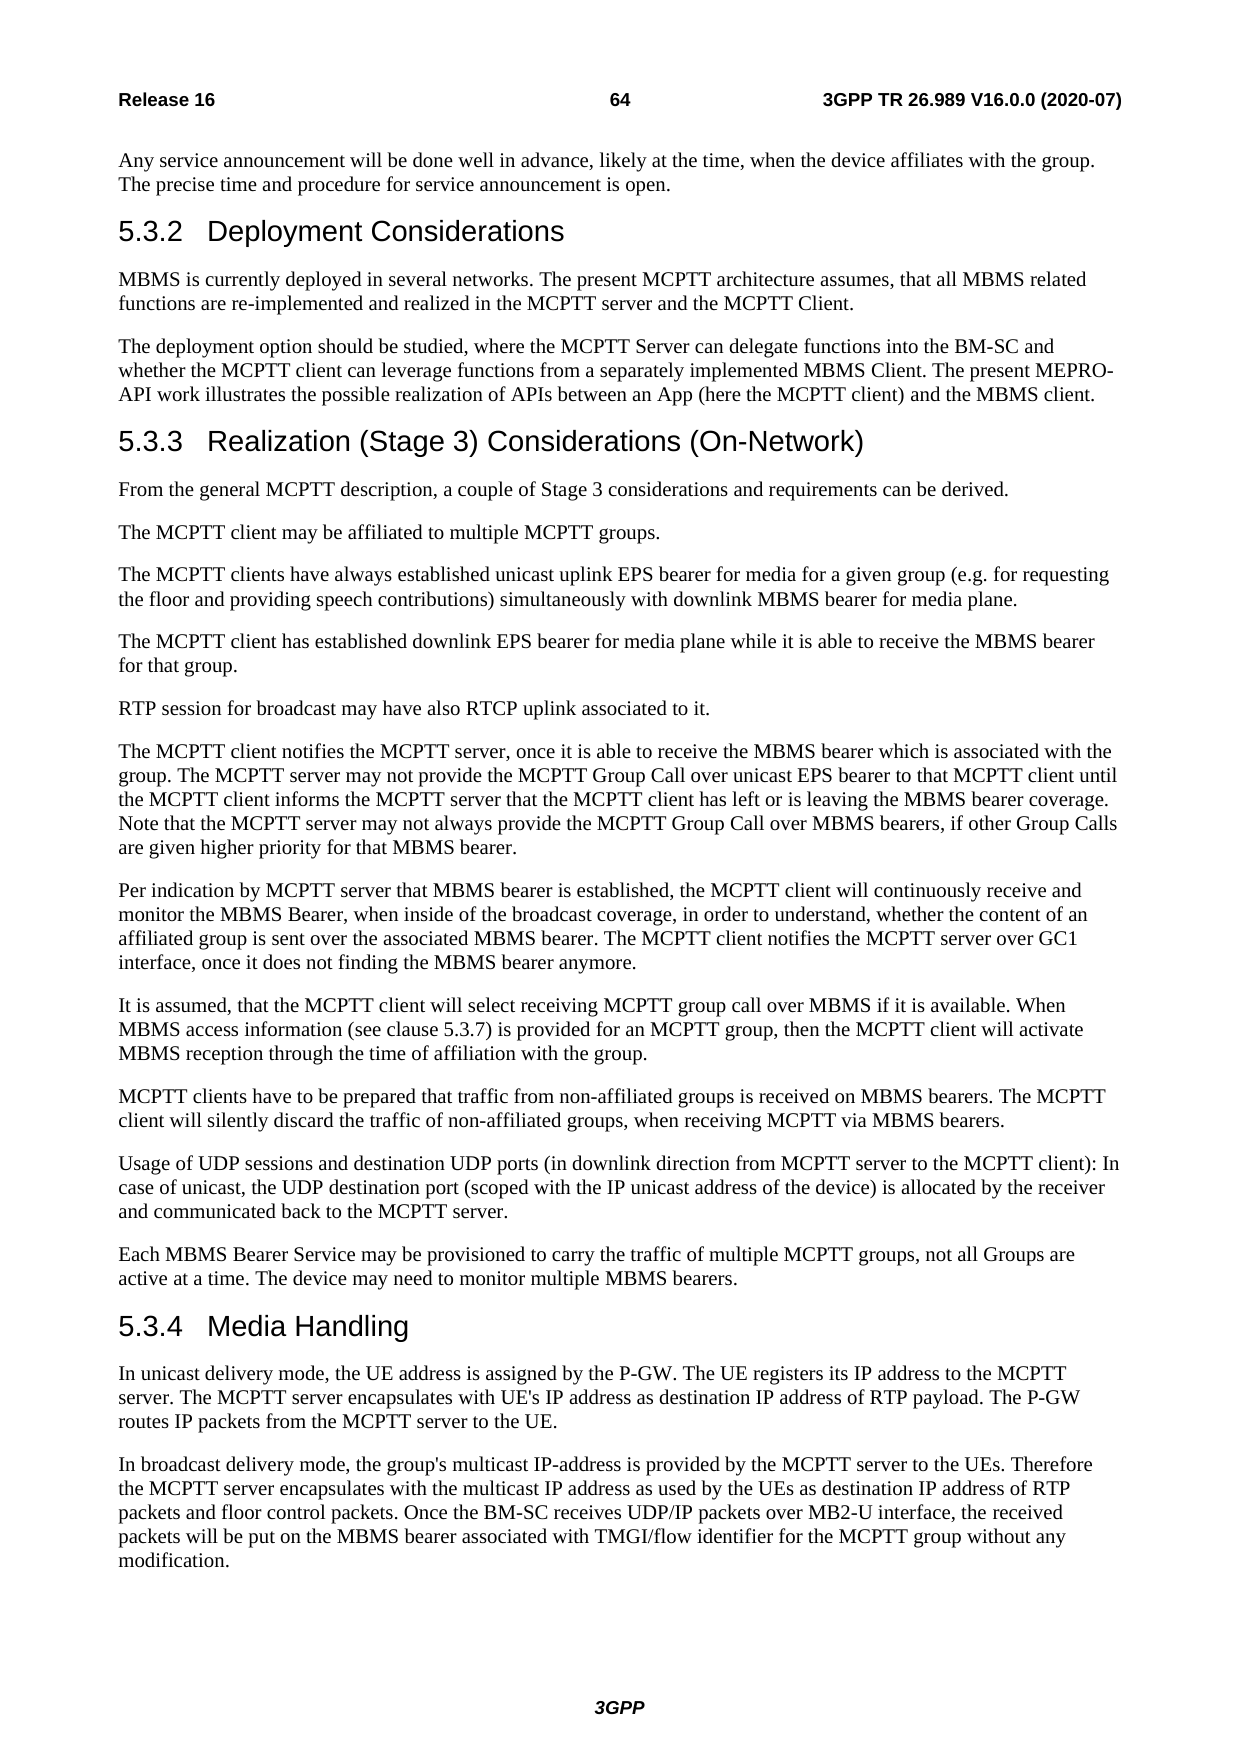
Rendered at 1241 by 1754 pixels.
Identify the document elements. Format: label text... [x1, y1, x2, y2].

text From the general MCPTT description, a couple of Stage 3 considerations and requirements can be derived. [118, 477, 1122, 501]
text The MCPTT client notifies the MCPTT server, once it is able to receive the MBMS bearer which is associated with the group. The MCPTT server may not provide the MCPTT Group Call over unicast EPS bearer to that MCPTT client until the MCPTT client informs the MCPTT server that the MCPTT client has left or is leaving the MBMS bearer coverage. Note that the MCPTT server may not always provide the MCPTT Group Call over MBMS bearers, if other Group Calls are given higher priority for that MBMS bearer. [118, 739, 1122, 859]
text In broadcast delivery mode, the group's multicast IP-address is provided by the MCPTT server to the UEs. Therefore the MCPTT server encapsulates with the multicast IP address as used by the UEs as destination IP address of RTP packets and floor control packets. Once the BM-SC receives UDP/IP packets over MB2-U interface, the received packets will be put on the MBMS bearer associated with TMGI/flow identifier for the MCPTT group without any modification. [118, 1452, 1122, 1572]
text Each MBMS Bearer Service may be provisioned to carry the traffic of multiple MCPTT groups, not all Groups are active at a time. The device may need to monitor multiple MBMS bearers. [118, 1242, 1122, 1290]
text Per indication by MCPTT server that MBMS bearer is established, the MCPTT client will continuously receive and monitor the MBMS Bearer, when inside of the broadcast coverage, in order to understand, whether the content of an affiliated group is sent over the associated MBMS bearer. The MCPTT client notifies the MCPTT server over GC1 interface, once it does not finding the MBMS bearer anymore. [118, 878, 1122, 974]
text It is assumed, that the MCPTT client will select receiving MCPTT group call over MBMS if it is available. When MBMS access information (see clause 5.3.7) is provided for an MCPTT group, then the MCPTT client will activate MBMS reception through the time of affiliation with the group. [118, 993, 1122, 1065]
text RTP session for broadcast may have also RTCP uplink associated to it. [118, 696, 1122, 720]
subtitle 5.3.2 Deployment Considerations [118, 214, 1122, 248]
text The deployment option should be studied, where the MCPTT Server can delegate functions into the BM-SC and whether the MCPTT client can leverage functions from a separately implemented MBMS Client. The present MEPRO-API work illustrates the possible realization of APIs between an App (here the MCPTT client) and the MBMS client. [118, 333, 1122, 406]
text In unicast delivery mode, the UE address is assigned by the P-GW. The UE registers its IP address to the MCPTT server. The MCPTT server encapsulates with UE's IP address as destination IP address of RTP payload. The P-GW routes IP packets from the MCPTT server to the UE. [118, 1361, 1122, 1433]
text Any service announcement will be done well in advance, likely at the time, when the device affiliates with the group. The precise time and procedure for service announcement is open. [118, 147, 1122, 196]
text MBMS is currently deployed in several networks. The present MCPTT architecture assumes, that all MBMS related functions are re-implemented and realized in the MCPTT server and the MCPTT Client. [118, 267, 1122, 315]
text MCPTT clients have to be prepared that traffic from non-affiliated groups is received on MBMS bearers. The MCPTT client will silently discard the traffic of non-affiliated groups, when receiving MCPTT via MBMS bearers. [118, 1084, 1122, 1132]
text The MCPTT client may be affiliated to multiple MCPTT groups. [118, 519, 1122, 544]
subtitle 5.3.3 Realization (Stage 3) Considerations (On-Network) [118, 424, 1122, 458]
subtitle 5.3.4 Media Handling [118, 1309, 1122, 1342]
text Usage of UDP sessions and destination UDP ports (in downlink direction from MCPTT server to the MCPTT client): In case of unicast, the UDP destination port (scoped with the IP unicast address of the device) is allocated by the receiver and communicated back to the MCPTT server. [118, 1151, 1122, 1223]
text The MCPTT clients have always established unicast uplink EPS bearer for media for a given group (e.g. for requesting the floor and providing speech contributions) simultaneously with downlink MBMS bearer for media plane. [118, 562, 1122, 611]
text The MCPTT client has established downlink EPS bearer for media plane while it is able to receive the MBMS bearer for that group. [118, 629, 1122, 677]
